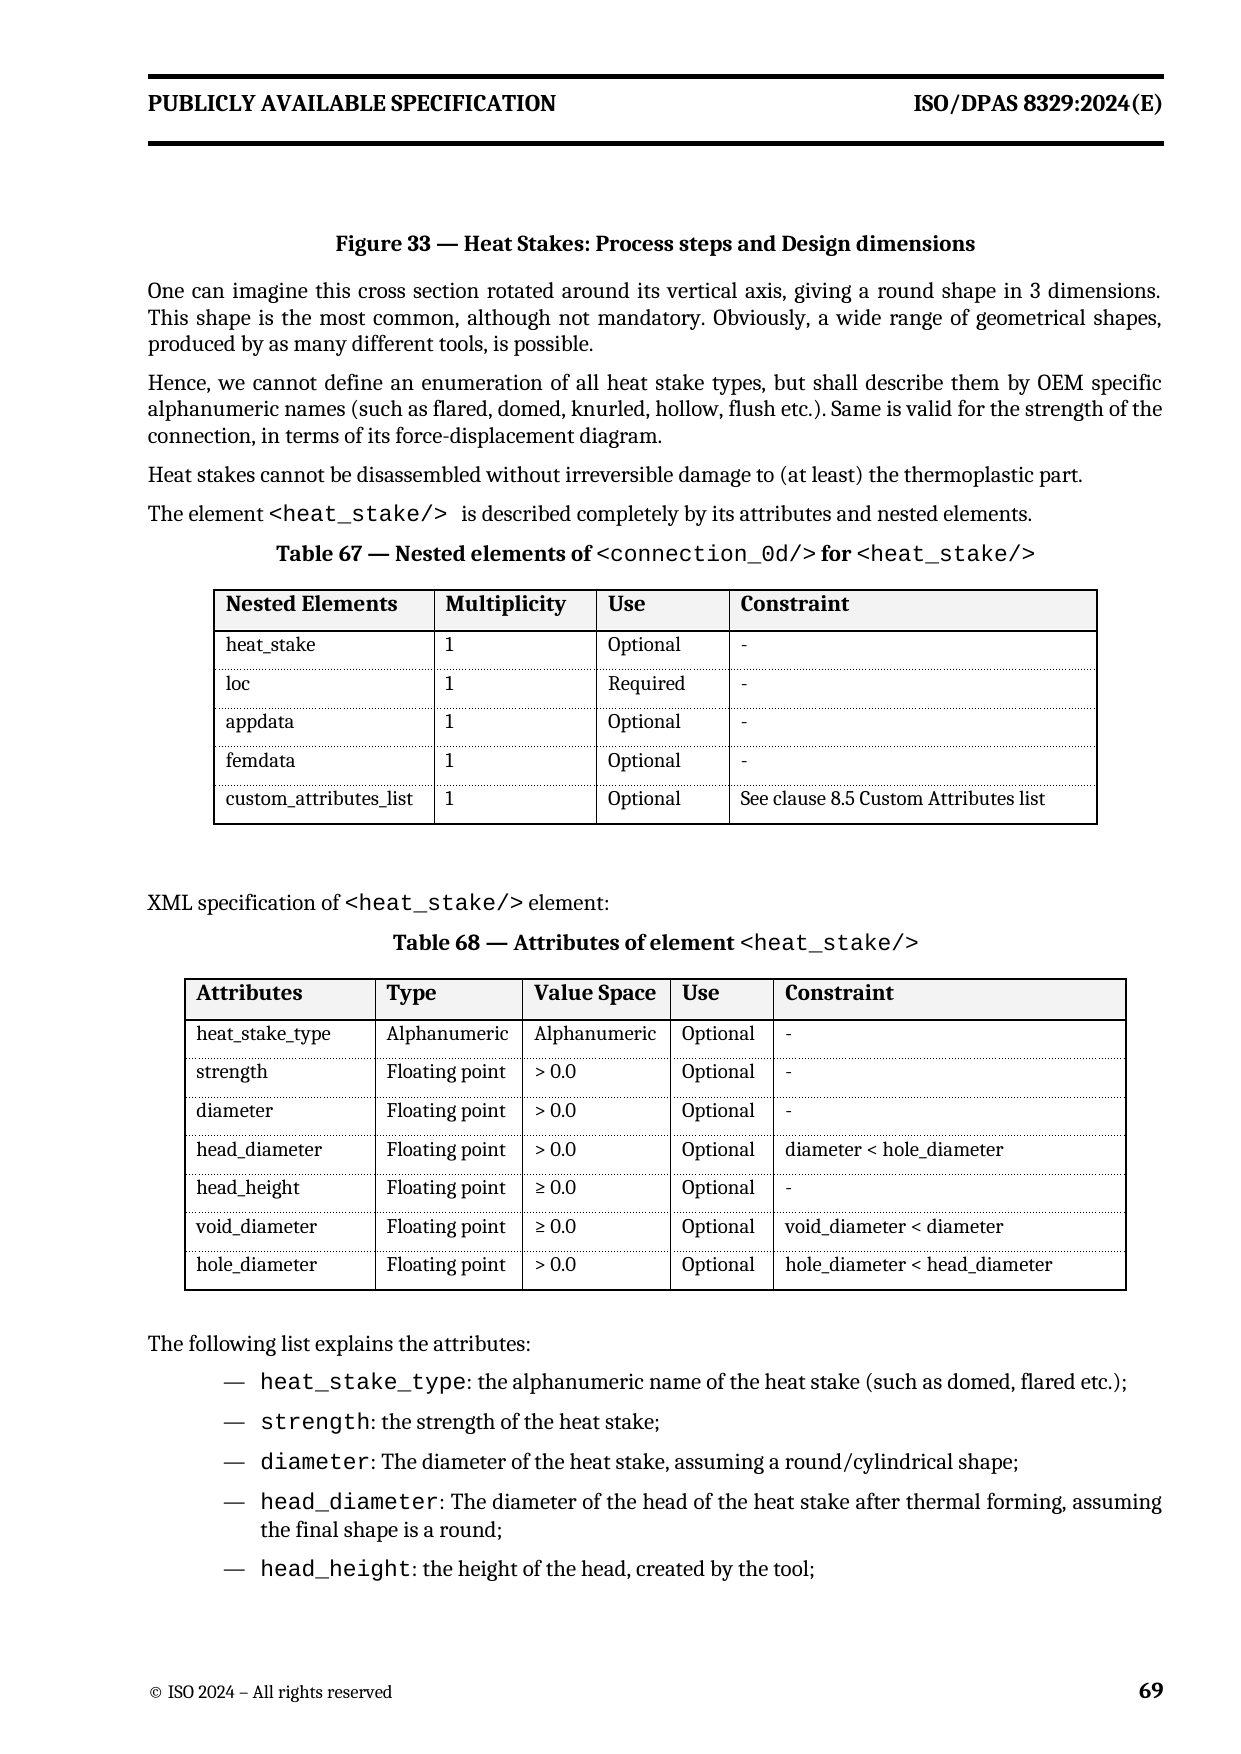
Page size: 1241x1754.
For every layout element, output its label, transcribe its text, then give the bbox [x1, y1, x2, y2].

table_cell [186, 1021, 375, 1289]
text Table 68 — Attributes of element <heat_stake/> [148, 929, 1163, 957]
text The element <heat_stake/> is described completely by its attributes and nested elements. [148, 500, 1163, 528]
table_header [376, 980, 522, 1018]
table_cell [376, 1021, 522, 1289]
list strength: the strength of the heat stake; [223, 1409, 1163, 1437]
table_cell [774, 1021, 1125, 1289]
list heat_stake_type: the alphanumeric name of the heat stake (such as domed, flared etc.); [223, 1369, 1163, 1397]
text Figure 33 — Heat Stakes: Process steps and Design dimensions [148, 231, 1163, 257]
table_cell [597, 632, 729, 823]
list head_height: the height of the head, created by the tool; [223, 1556, 1163, 1583]
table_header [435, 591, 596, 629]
text The following list explains the attributes: [148, 1330, 1163, 1357]
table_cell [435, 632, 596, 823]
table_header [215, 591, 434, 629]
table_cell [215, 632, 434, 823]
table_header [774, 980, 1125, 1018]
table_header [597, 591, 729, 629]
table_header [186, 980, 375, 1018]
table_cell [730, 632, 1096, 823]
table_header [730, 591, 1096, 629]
text XML specification of <heat_stake/> element: [148, 889, 1163, 917]
text One can imagine this cross section rotated around its vertical axis, giving a round shape in 3 dimensions. This shape is the most common, although not mandatory. Obviously, a wide range of geometrical shapes, produced by as many different tools, is possible. [148, 278, 1163, 357]
text Table 67 — Nested elements of <connection_0d/> for <heat_stake/> [148, 540, 1163, 568]
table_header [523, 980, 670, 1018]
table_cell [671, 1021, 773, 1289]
list diameter: The diameter of the heat stake, assuming a round/cylindrical shape; [223, 1449, 1163, 1477]
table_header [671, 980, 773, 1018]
list head_diameter: The diameter of the head of the heat stake after thermal forming, assuming the final shape is a round; [223, 1489, 1163, 1543]
text Hence, we cannot define an enumeration of all heat stake types, but shall describe them by OEM specific alphanumeric names (such as flared, domed, knurled, hollow, flush etc.). Same is valid for the strength of the connection, in terms of its force-displacement diagram. [148, 370, 1163, 449]
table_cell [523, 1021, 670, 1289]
text Heat stakes cannot be disassembled without irreversible damage to (at least) the thermoplastic part. [148, 461, 1163, 488]
